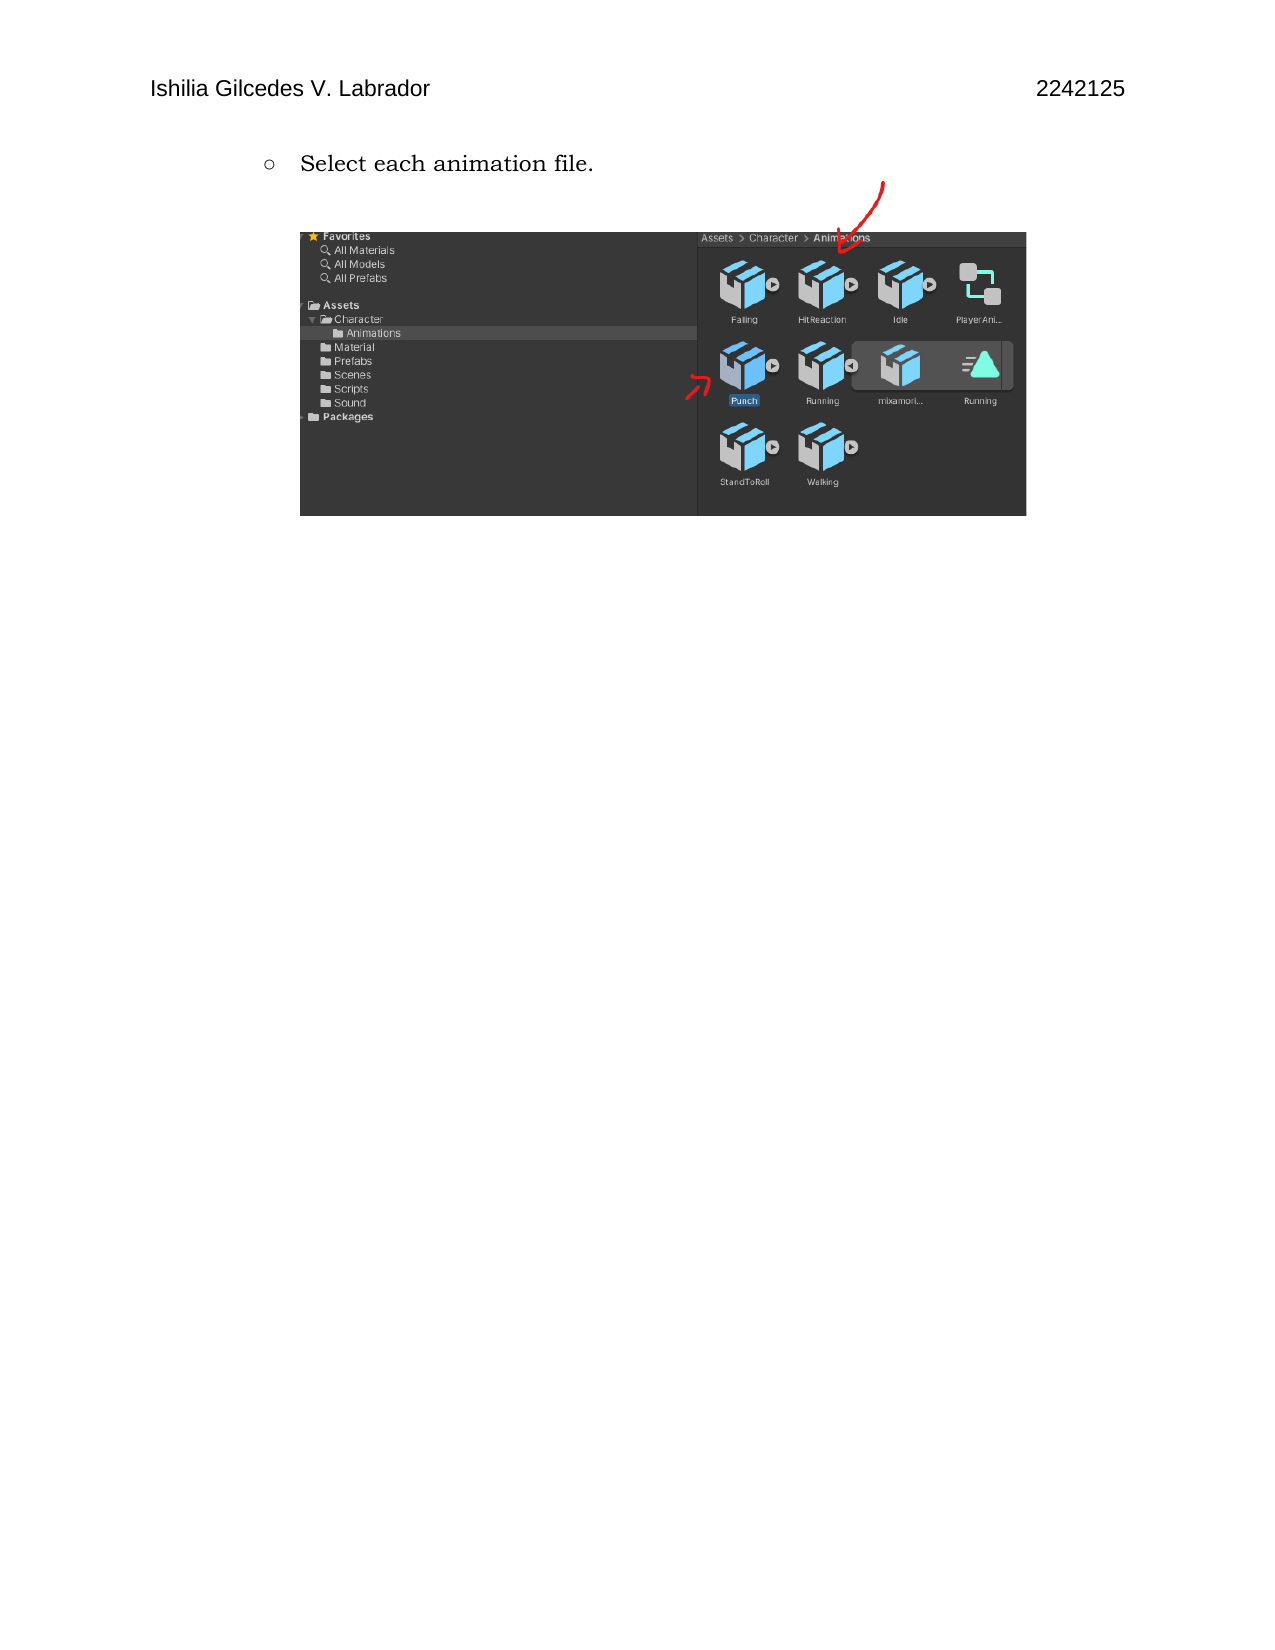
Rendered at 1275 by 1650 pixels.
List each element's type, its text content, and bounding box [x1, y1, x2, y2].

picture [300, 180, 1027, 516]
